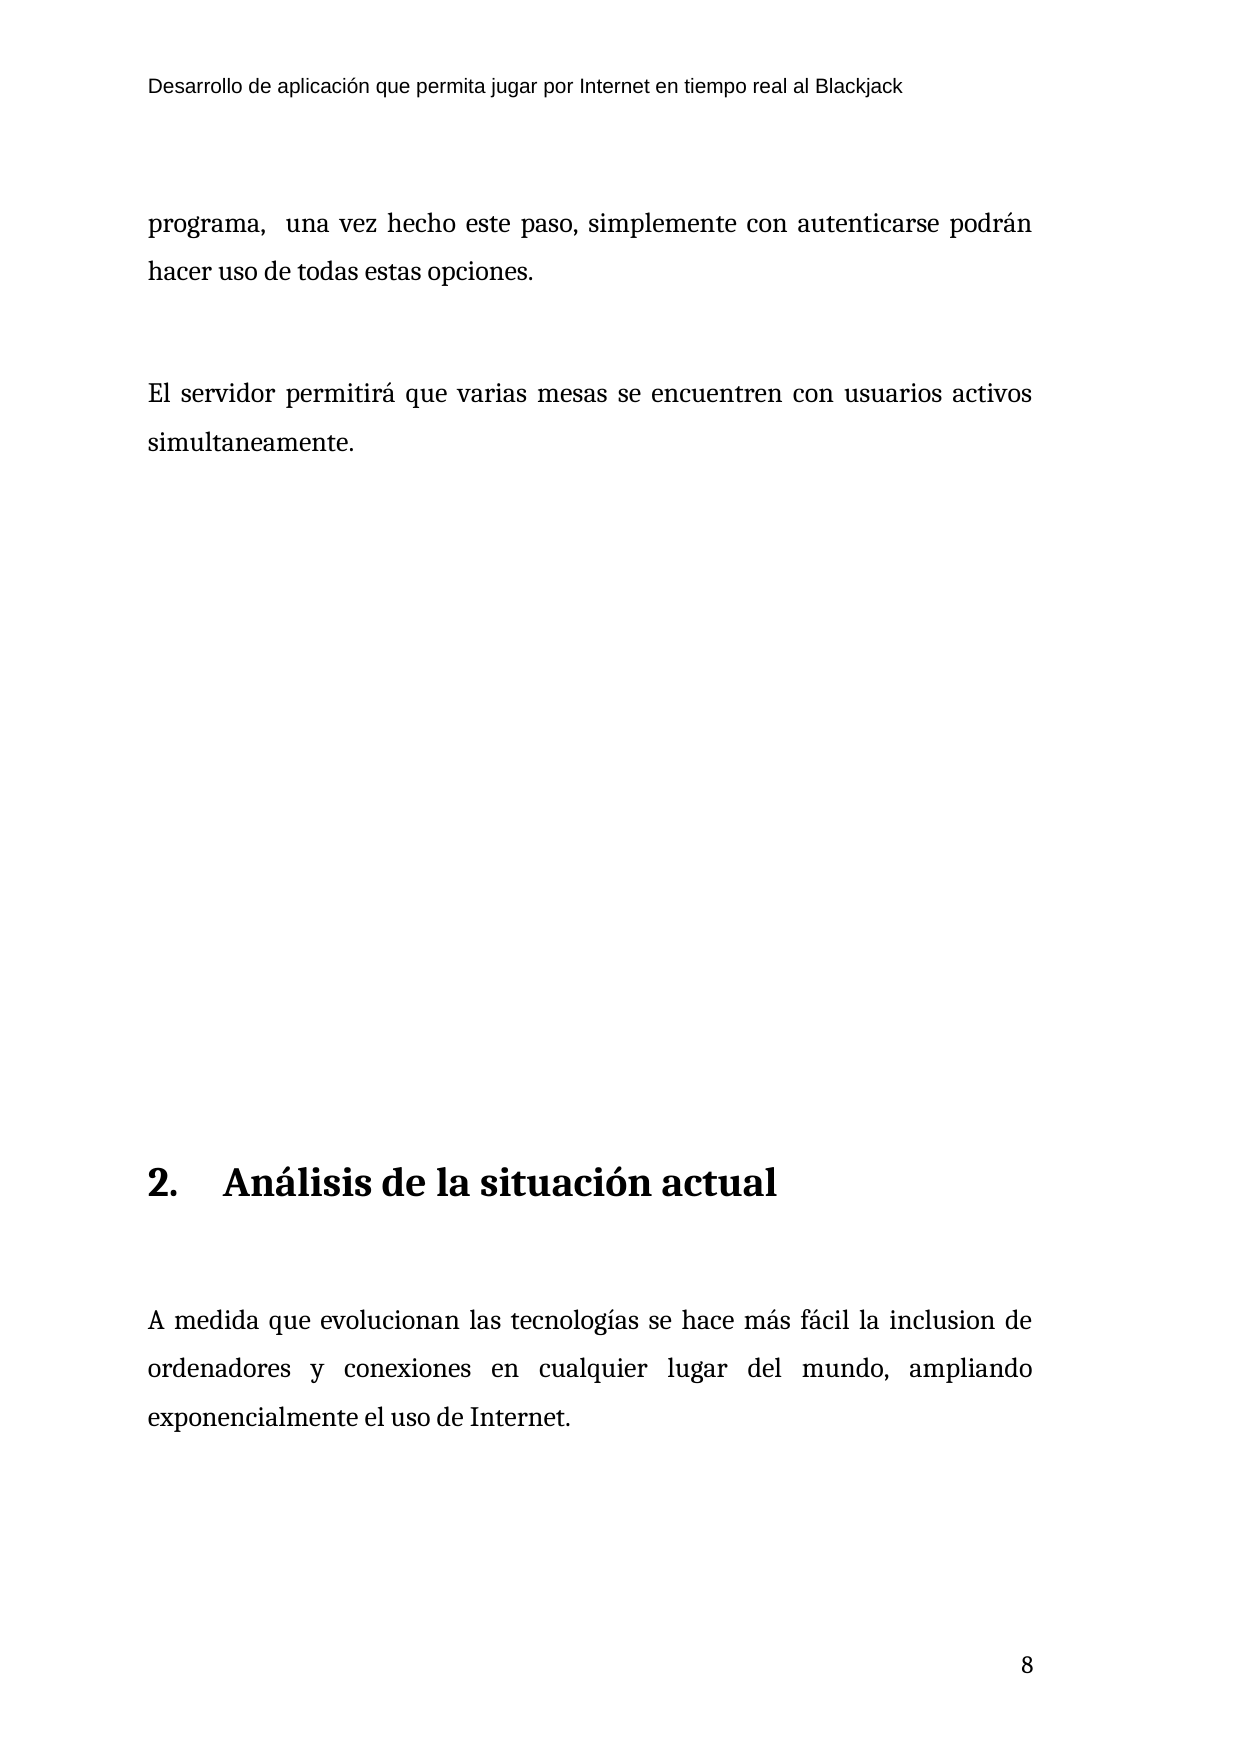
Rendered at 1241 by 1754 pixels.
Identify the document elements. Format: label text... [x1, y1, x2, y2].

text El servidor permitirá que varias mesas se encuentren con usuarios activos simultaneamente. [148, 377, 1033, 458]
subtitle 2. Análisis de la situación actual [148, 1158, 1033, 1206]
text A medida que evolucionan las tecnologías se hace más fácil la inclusion de ordenadores y conexiones en cualquier lugar del mundo, ampliando exponencialmente el uso de Internet. [148, 1304, 1033, 1433]
